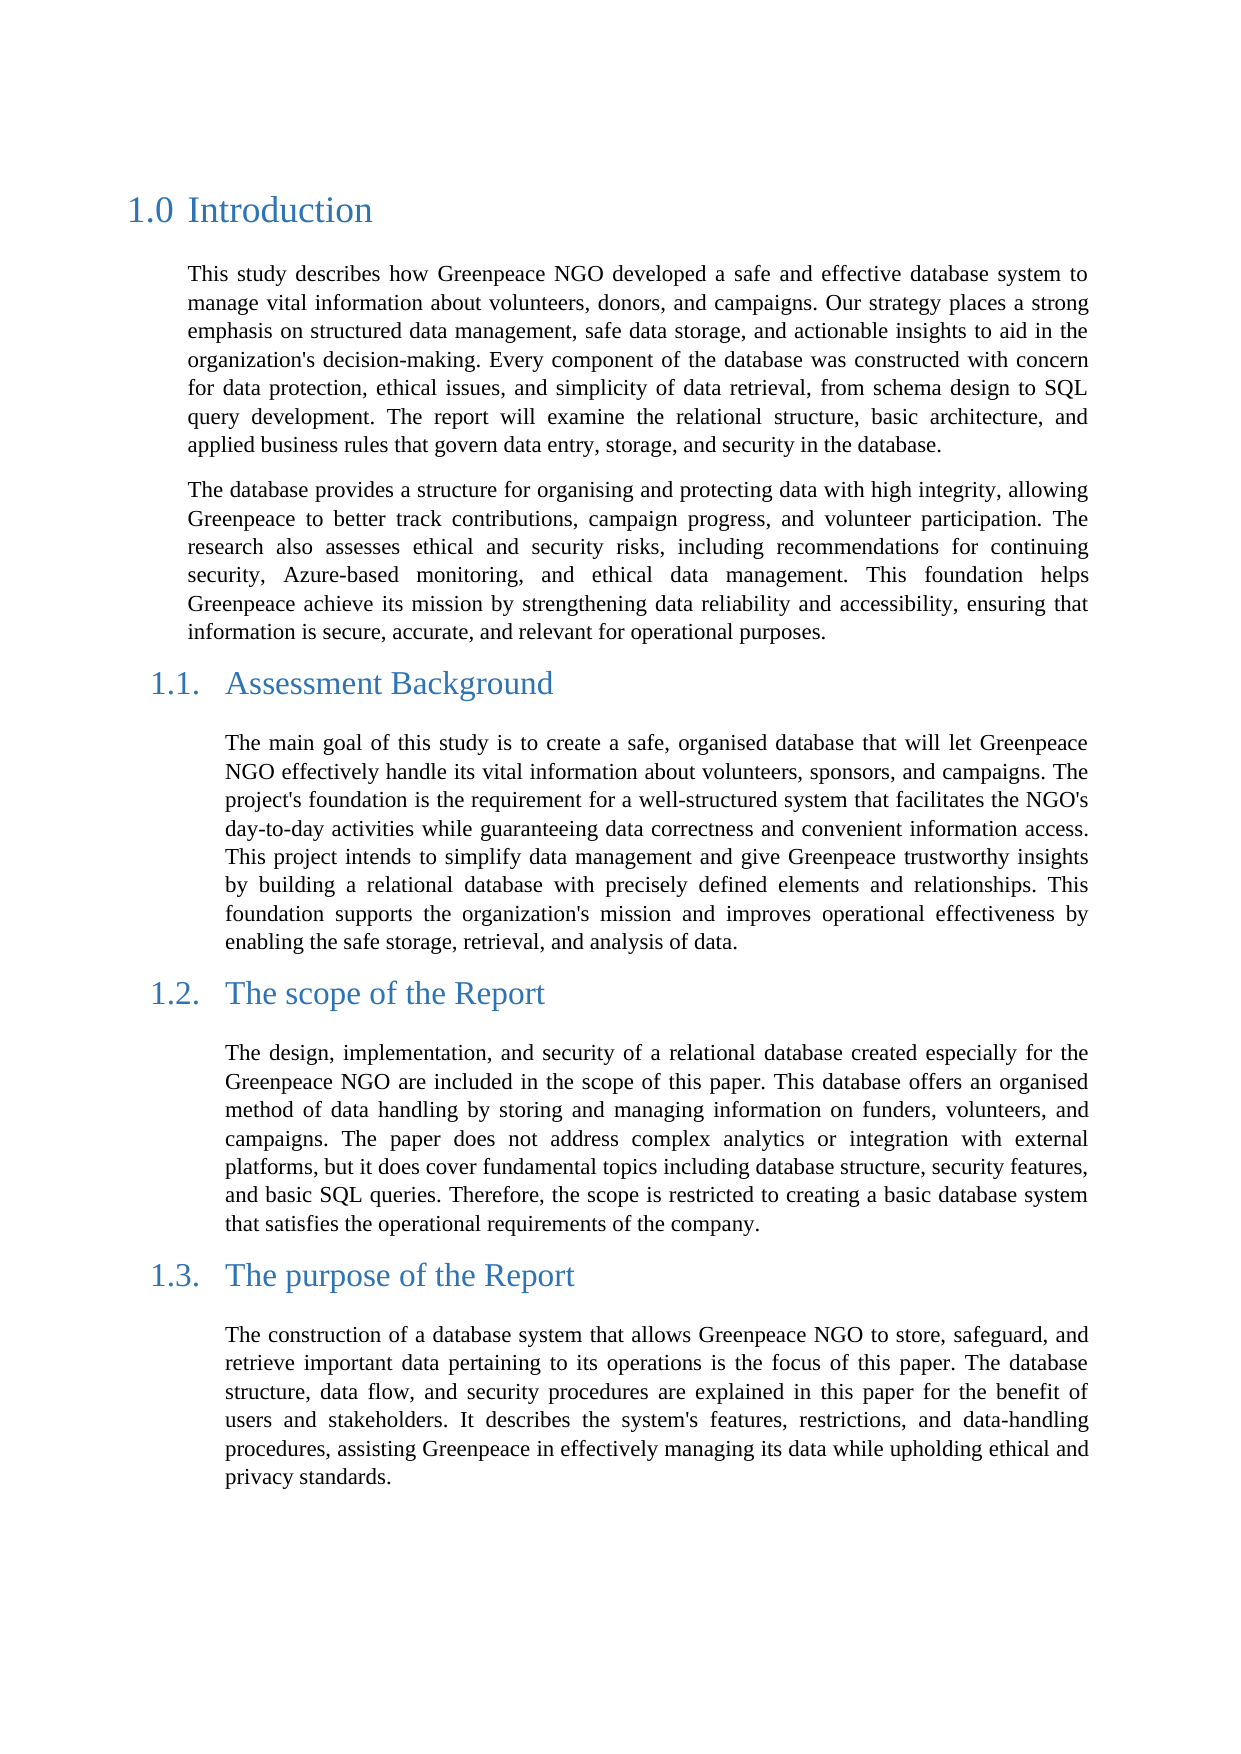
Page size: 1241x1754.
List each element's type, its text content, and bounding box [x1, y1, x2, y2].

text The design, implementation, and security of a relational database created especially for the Greenpeace NGO are included in the scope of this paper. This database offers an organised method of data handling by storing and managing information on funders, volunteers, and campaigns. The paper does not address complex analytics or integration with external platforms, but it does cover fundamental topics including database structure, security features, and basic SQL queries. Therefore, the scope is restricted to creating a basic database system that satisfies the operational requirements of the company. [225, 1039, 1090, 1236]
text The construction of a database system that allows Greenpeace NGO to store, safeguard, and retrieve important data pertaining to its operations is the focus of this paper. The database structure, data flow, and security procedures are explained in this paper for the benefit of users and stakeholders. It describes the system's features, restrictions, and data-handling procedures, assisting Greenpeace in effectively managing its data while upholding ethical and privacy standards. [225, 1321, 1090, 1489]
text The main goal of this study is to create a safe, organised database that will let Greenpeace NGO effectively handle its vital information about volunteers, sponsors, and campaigns. The project's foundation is the requirement for a well-structured system that facilitates the NGO's day-to-day activities while guaranteeing data correctness and convenient information access. This project intends to simplify data management and give Greenpeace trustworthy insights by building a relational database with precisely defined elements and relationships. This foundation supports the organization's mission and improves operational effectiveness by enabling the safe storage, retrieval, and analysis of data. [225, 729, 1090, 955]
subtitle Introduction [150, 187, 1090, 231]
text This study describes how Greenpeace NGO developed a safe and effective database system to manage vital information about volunteers, donors, and campaigns. Our strategy places a strong emphasis on structured data management, safe data storage, and actionable insights to aid in the organization's decision-making. Every component of the database was constructed with concern for data protection, ethical issues, and simplicity of data retrieval, from schema design to SQL query development. The report will examine the relational structure, basic architecture, and applied business rules that govern data entry, storage, and security in the database. [187, 261, 1090, 457]
subtitle The purpose of the Report [150, 1255, 1090, 1293]
subtitle Assessment Background [150, 663, 1090, 702]
subtitle The scope of the Report [150, 973, 1090, 1012]
text The database provides a structure for organising and protecting data with high integrity, allowing Greenpeace to better track contributions, campaign progress, and volunteer participation. The research also assesses ethical and security risks, including recommendations for continuing security, Azure-based monitoring, and ethical data management. This foundation helps Greenpeace achieve its mission by strengthening data reliability and accessibility, ensuring that information is secure, accurate, and relevant for operational purposes. [187, 476, 1090, 645]
